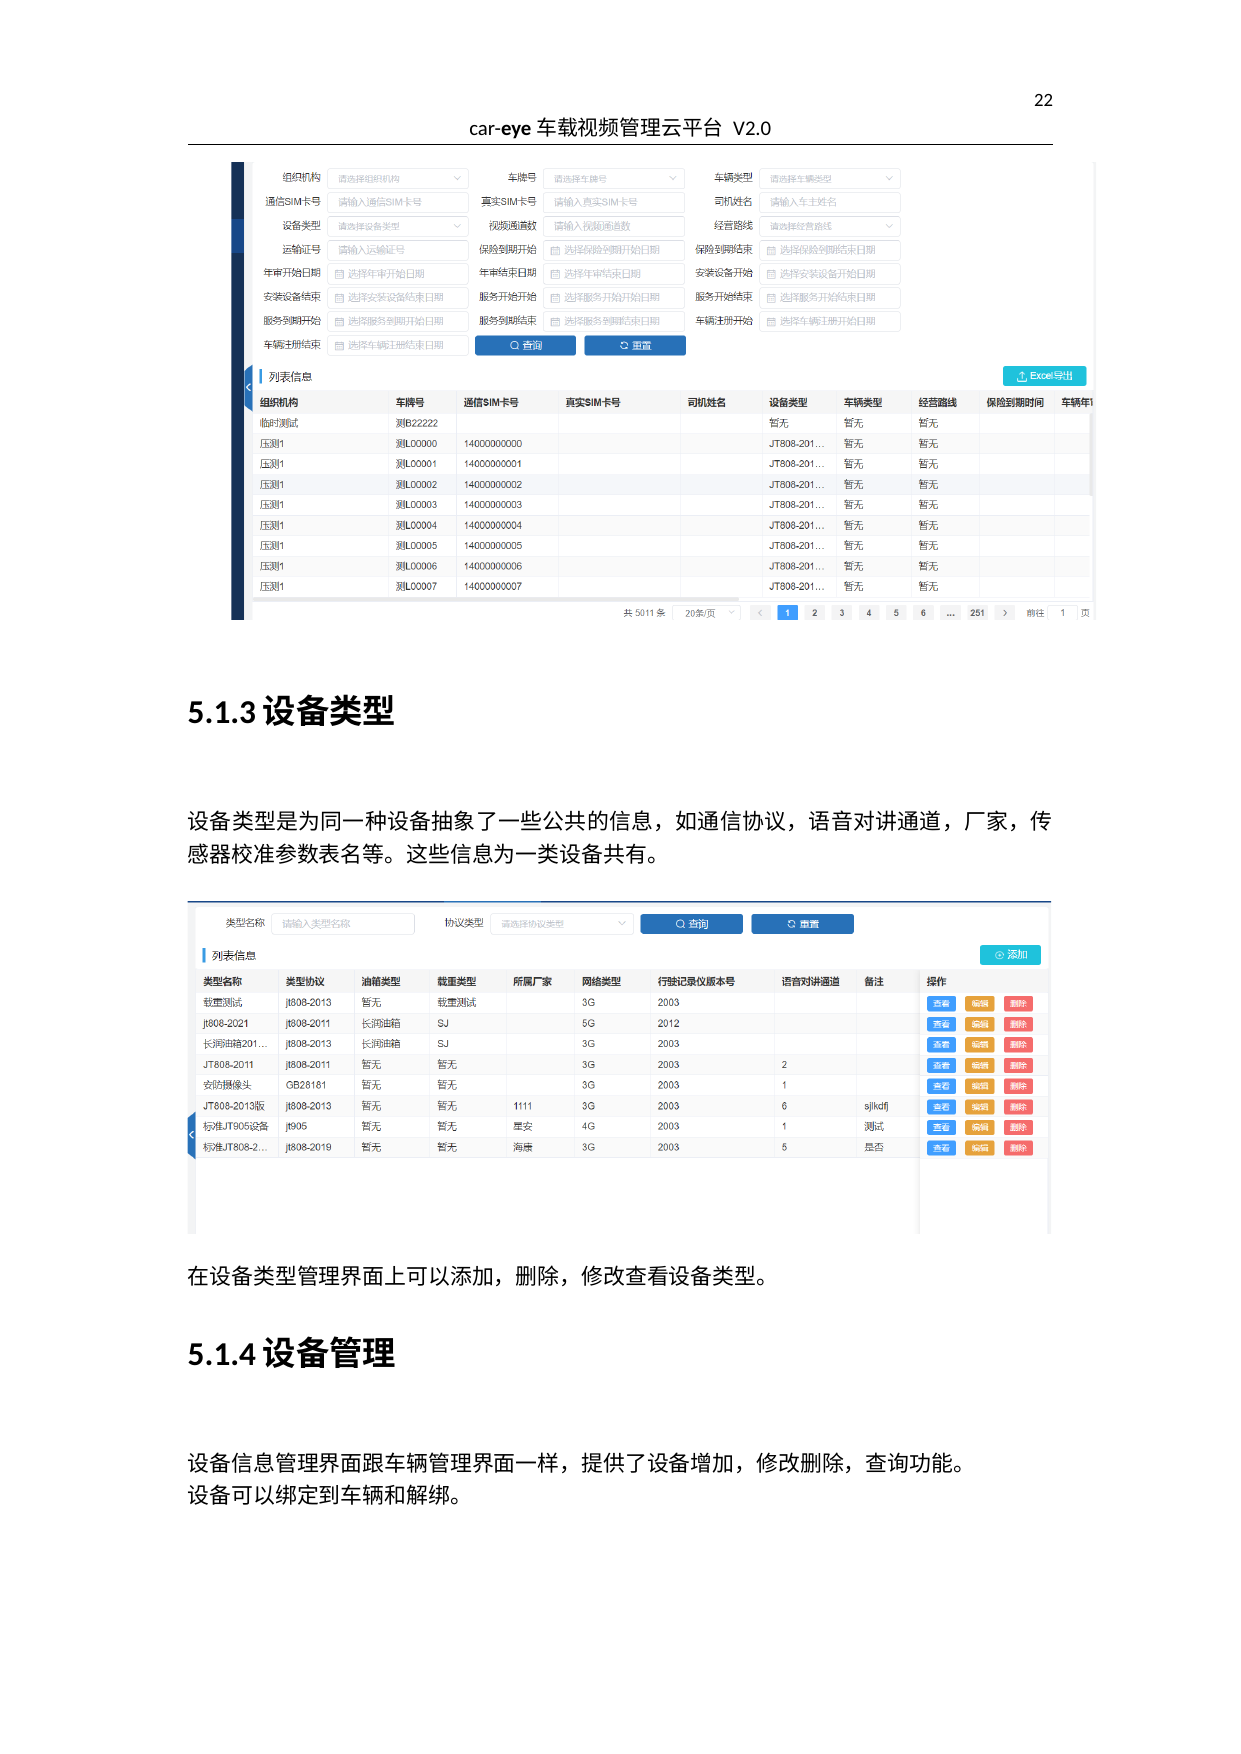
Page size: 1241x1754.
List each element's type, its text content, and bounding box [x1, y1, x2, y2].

text 设备信息管理界面跟车辆管理界面一样，提供了设备增加，修改删除，查询功能。 [187, 1446, 1053, 1478]
subtitle 设备类型 [187, 677, 1053, 742]
text 设备可以绑定到车辆和解绑。 [187, 1478, 1053, 1511]
picture [231, 162, 1097, 620]
subtitle 设备管理 [187, 1318, 1053, 1383]
picture [187, 901, 1052, 1234]
text 在设备类型管理界面上可以添加，删除，修改查看设备类型。 [187, 1259, 1053, 1291]
text 设备类型是为同一种设备抽象了一些公共的信息，如通信协议，语音对讲通道，厂家，传感器校准参数表名等。这些信息为一类设备共有。 [187, 804, 1053, 869]
